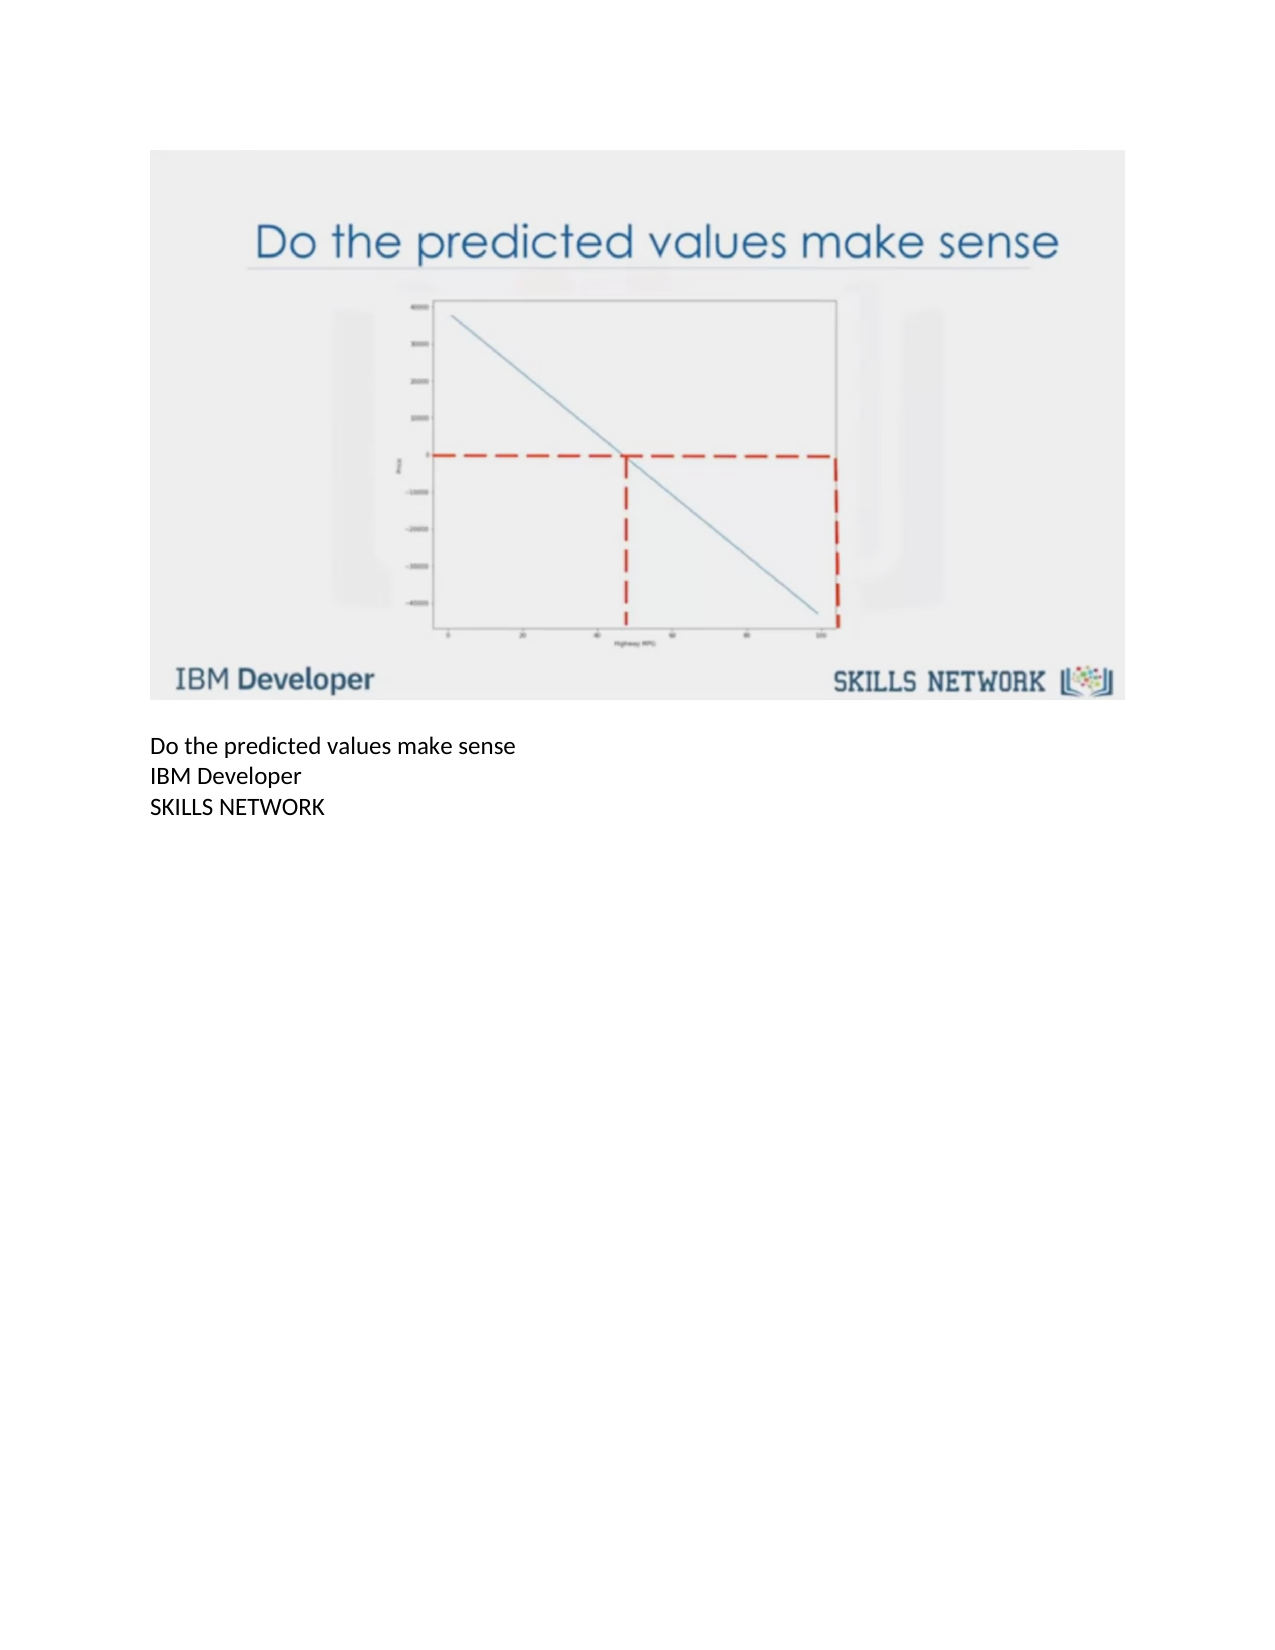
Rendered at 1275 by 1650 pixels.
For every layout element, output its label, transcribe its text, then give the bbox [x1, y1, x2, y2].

text Do the predicted values make sense [150, 730, 1125, 760]
picture [150, 150, 1125, 700]
text SKILLS NETWORK [150, 791, 1125, 821]
text IBM Developer [150, 760, 1125, 791]
